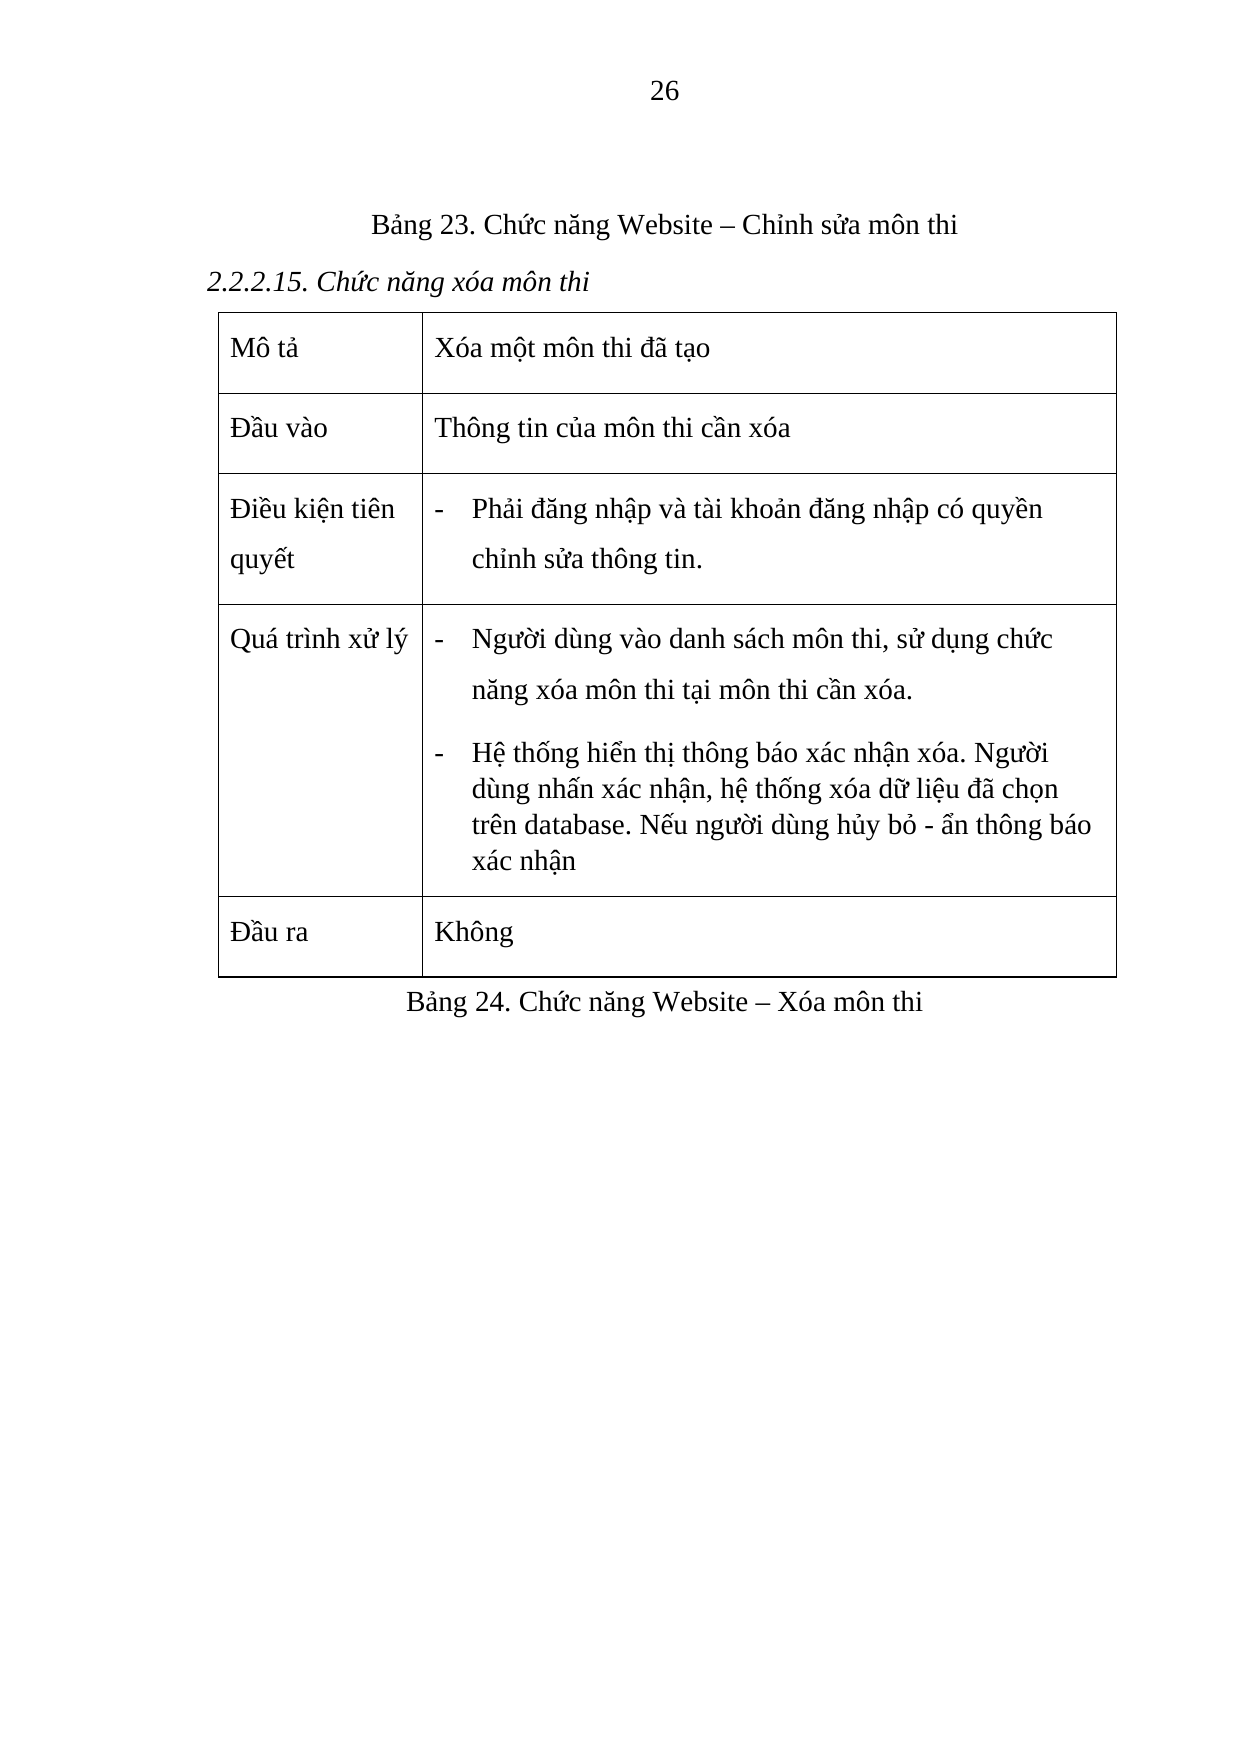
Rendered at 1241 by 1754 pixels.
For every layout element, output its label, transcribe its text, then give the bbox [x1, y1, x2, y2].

subtitle 2.2.2.15. Chức năng xóa môn thi [207, 264, 1122, 297]
table_cell Đầu vào [219, 394, 422, 473]
table_cell Quá trình xử lý [219, 605, 422, 896]
table_cell Người dùng vào danh sách môn thi, sử dụng chức năng xóa môn thi tại môn thi cần xóa. Hệ thống hiển thị thông báo xác nhận xóa. Người dùng nhấn xác nhận, hệ thống xóa dữ liệu đã chọn trên database. Nếu người dùng hủy bỏ - ẩn thông báo xác nhận [423, 605, 1116, 896]
table_cell Thông tin của môn thi cần xóa [423, 394, 1116, 473]
table_cell Phải đăng nhập và tài khoản đăng nhập có quyền chỉnh sửa thông tin. [423, 474, 1116, 604]
table_cell Đầu ra [219, 897, 422, 976]
table_cell Điều kiện tiên quyết [219, 474, 422, 604]
table_cell Không [423, 897, 1116, 976]
table_header Mô tả [219, 313, 422, 393]
table_header Xóa một môn thi đã tạo [423, 313, 1116, 393]
